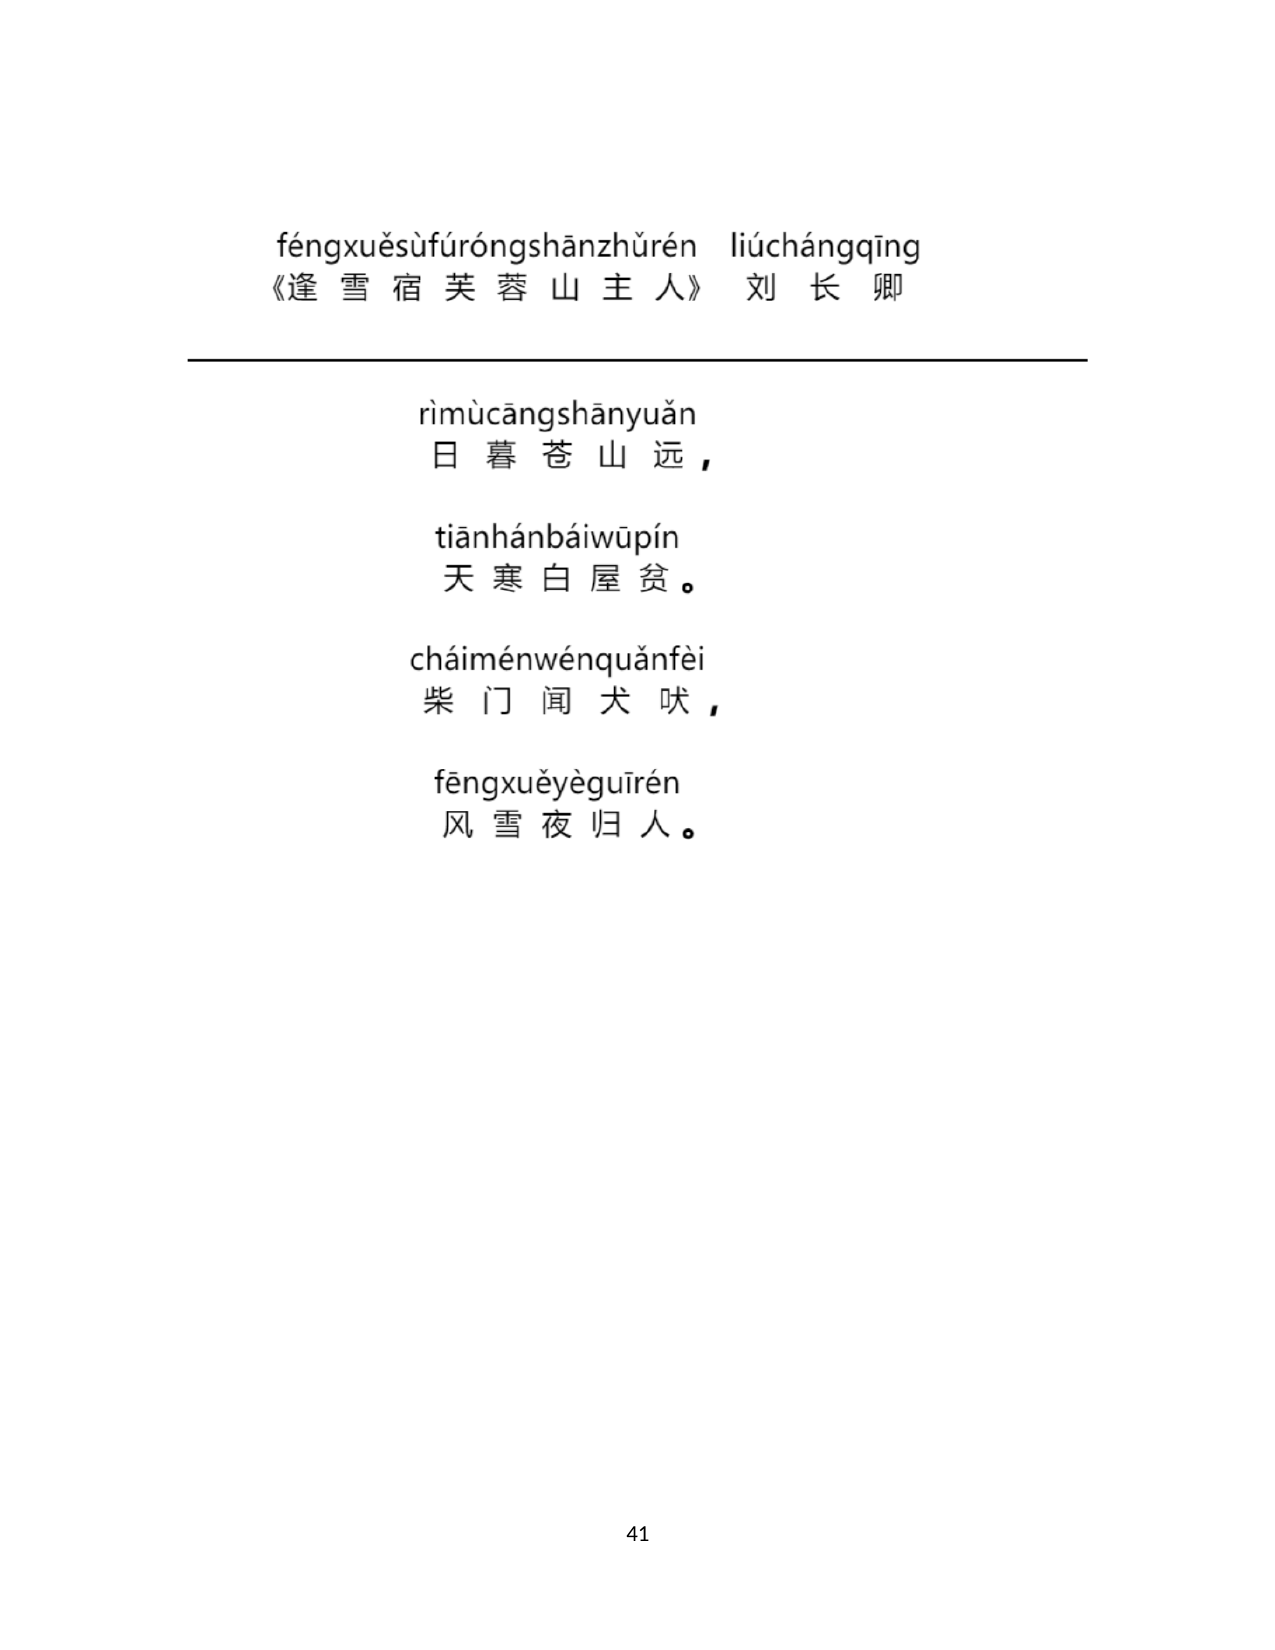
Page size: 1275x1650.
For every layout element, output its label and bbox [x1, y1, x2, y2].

picture [187, 150, 1088, 901]
